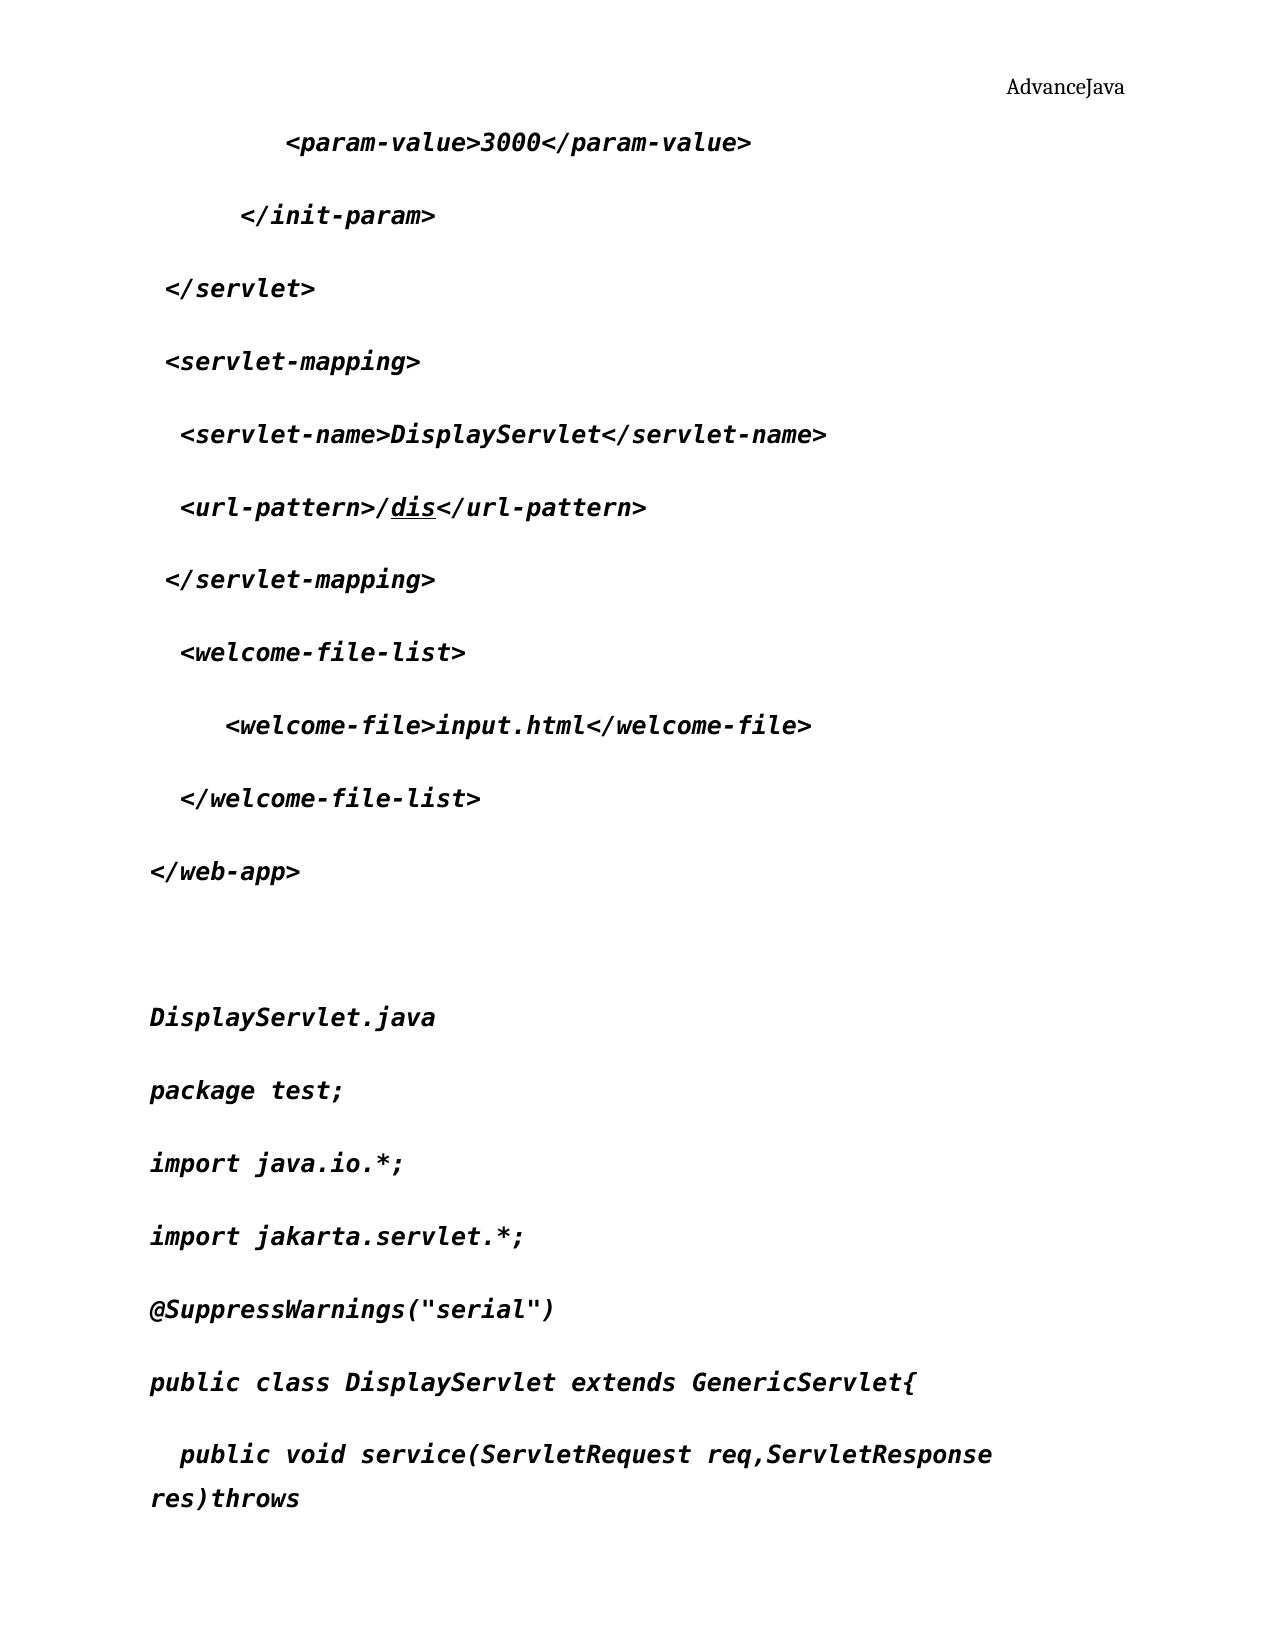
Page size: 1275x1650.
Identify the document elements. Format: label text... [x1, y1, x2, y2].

text </servlet> [150, 274, 1125, 303]
text package test; [150, 1076, 1125, 1105]
text <url-pattern>/dis</url-pattern> [150, 493, 1125, 522]
text </servlet-mapping> [150, 566, 1125, 595]
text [150, 420, 1125, 449]
text </init-param> [150, 201, 1125, 230]
text public class DisplayServlet extends GenericServlet{ [150, 1368, 1125, 1397]
text import jakarta.servlet.*; [150, 1222, 1125, 1251]
text <param-value>3000</param-value> [150, 128, 1125, 157]
text <welcome-file>input.html</welcome-file> [150, 712, 1125, 741]
text </web-app> [150, 857, 1125, 887]
text </welcome-file-list> [150, 784, 1125, 814]
text import java.io.*; [150, 1149, 1125, 1178]
text DisplayServlet.java [150, 1003, 1125, 1032]
text <servlet-mapping> [150, 347, 1125, 376]
text public void service(ServletRequest req,ServletResponse res)throws [150, 1441, 1125, 1514]
text <welcome-file-list> [150, 639, 1125, 668]
text @SuppressWarnings("serial") [150, 1295, 1125, 1324]
